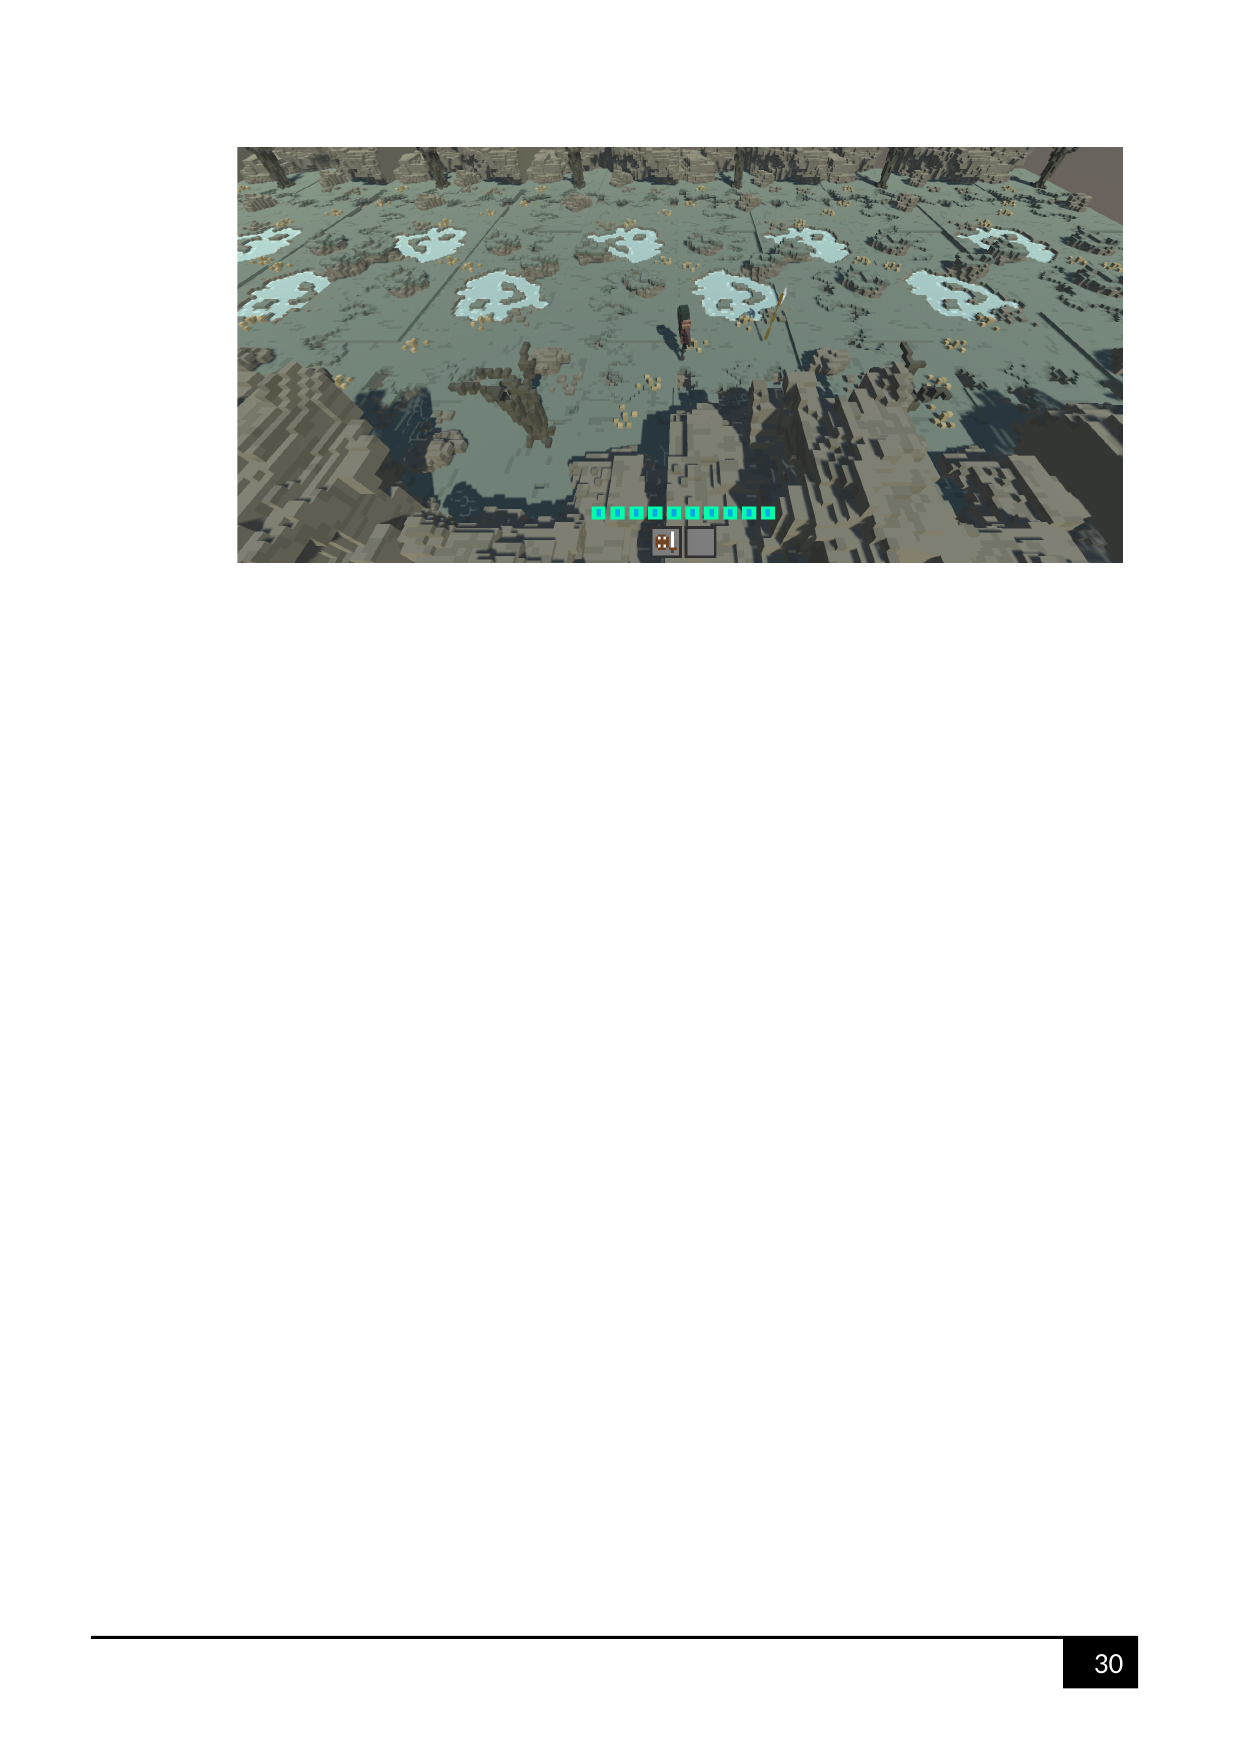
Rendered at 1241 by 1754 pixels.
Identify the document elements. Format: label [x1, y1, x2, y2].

picture [237, 147, 1123, 563]
